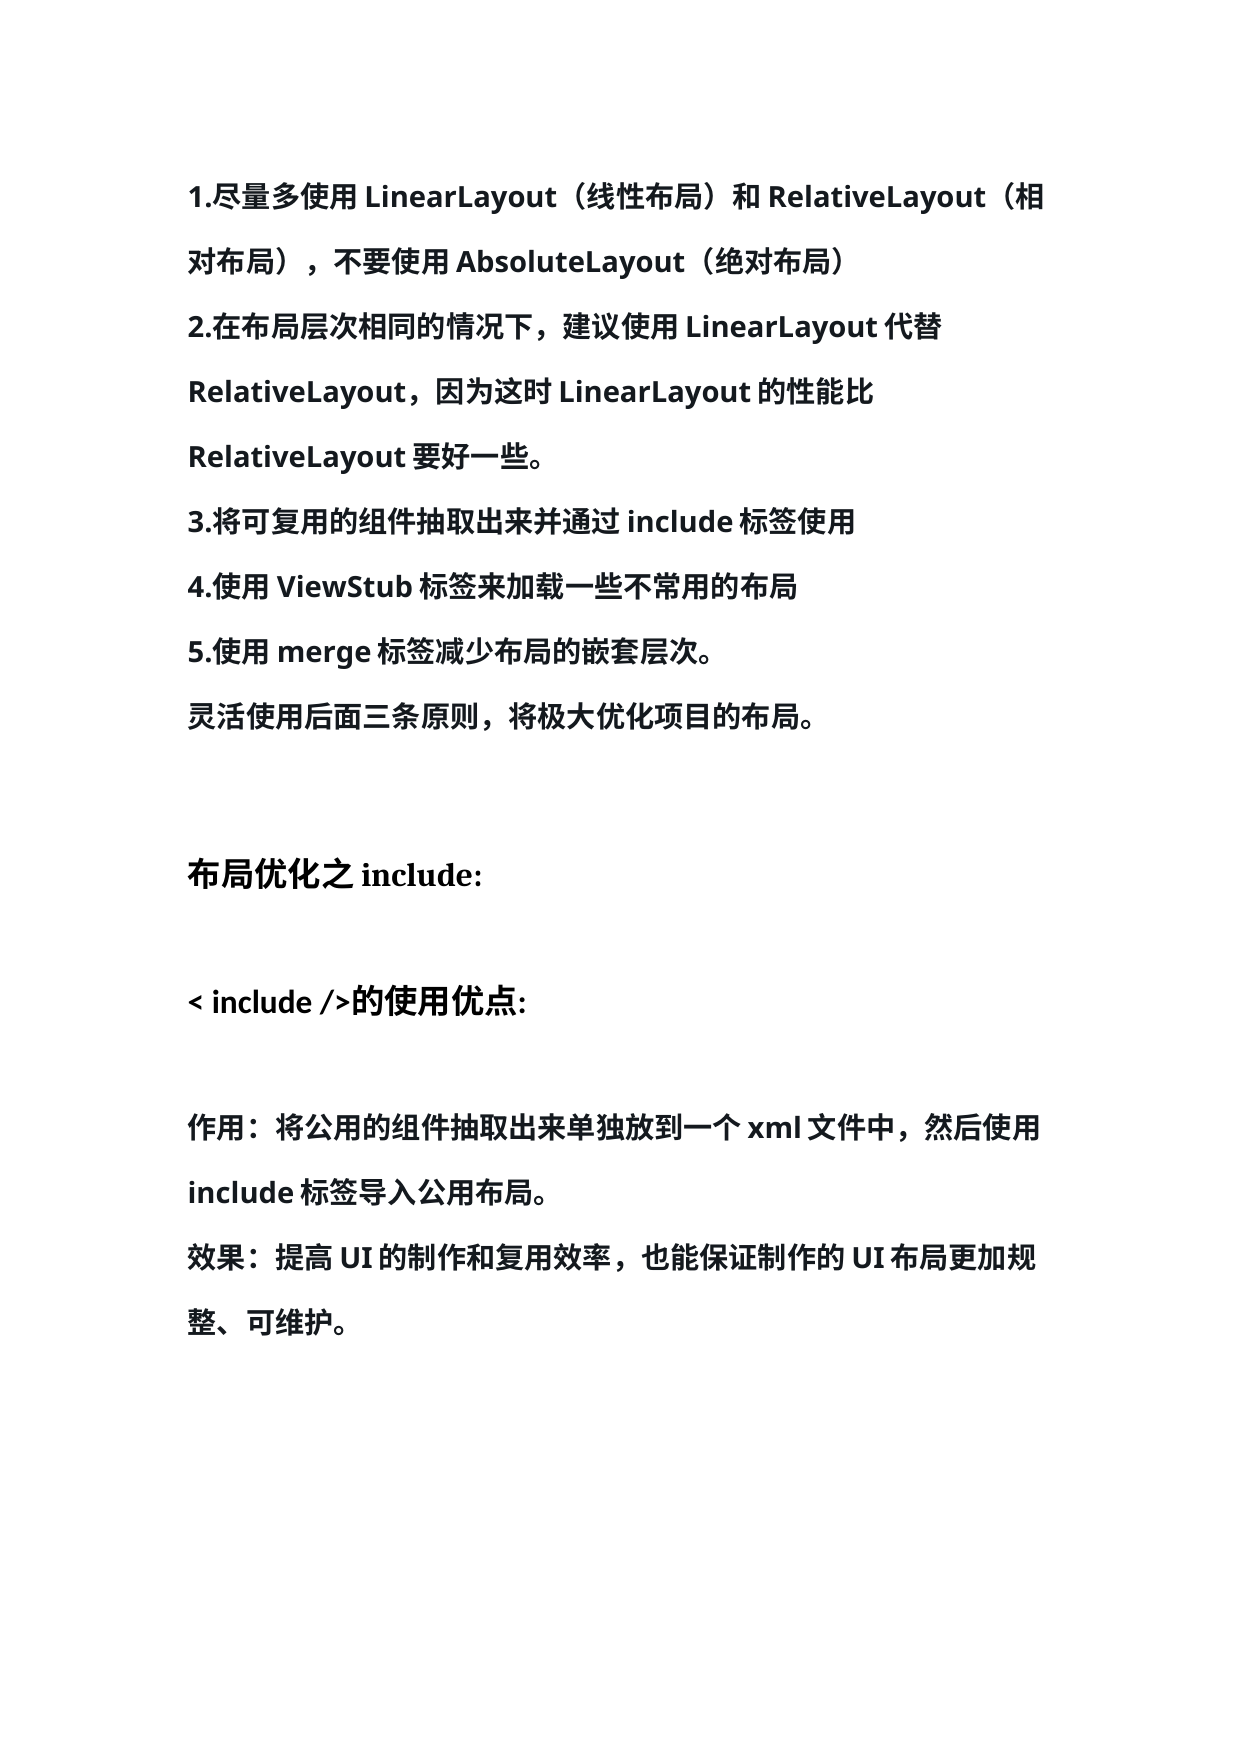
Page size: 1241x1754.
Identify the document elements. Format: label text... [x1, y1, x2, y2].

text 1.尽量多使用LinearLayout（线性布局）和RelativeLayout（相对布局），不要使用AbsoluteLayout（绝对布局） [187, 162, 1053, 292]
text 2.在布局层次相同的情况下，建议使用LinearLayout代替RelativeLayout，因为这时LinearLayout的性能比RelativeLayout要好一些。 [187, 292, 1053, 487]
text 4.使用ViewStub标签来加载一些不常用的布局 [187, 552, 1053, 617]
text 作用：将公用的组件抽取出来单独放到一个xml文件中，然后使用include标签导入公用布局。 [187, 1093, 1053, 1223]
text 灵活使用后面三条原则，将极大优化项目的布局。 [187, 682, 1053, 747]
text 5.使用merge标签减少布局的嵌套层次。 [187, 617, 1053, 682]
text 3.将可复用的组件抽取出来并通过include标签使用 [187, 487, 1053, 552]
text 效果：提高UI的制作和复用效率，也能保证制作的UI布局更加规整、可维护。 [187, 1223, 1053, 1353]
subtitle < include />的使用优点: [187, 966, 1053, 1031]
subtitle 布局优化之include: [187, 839, 1053, 904]
